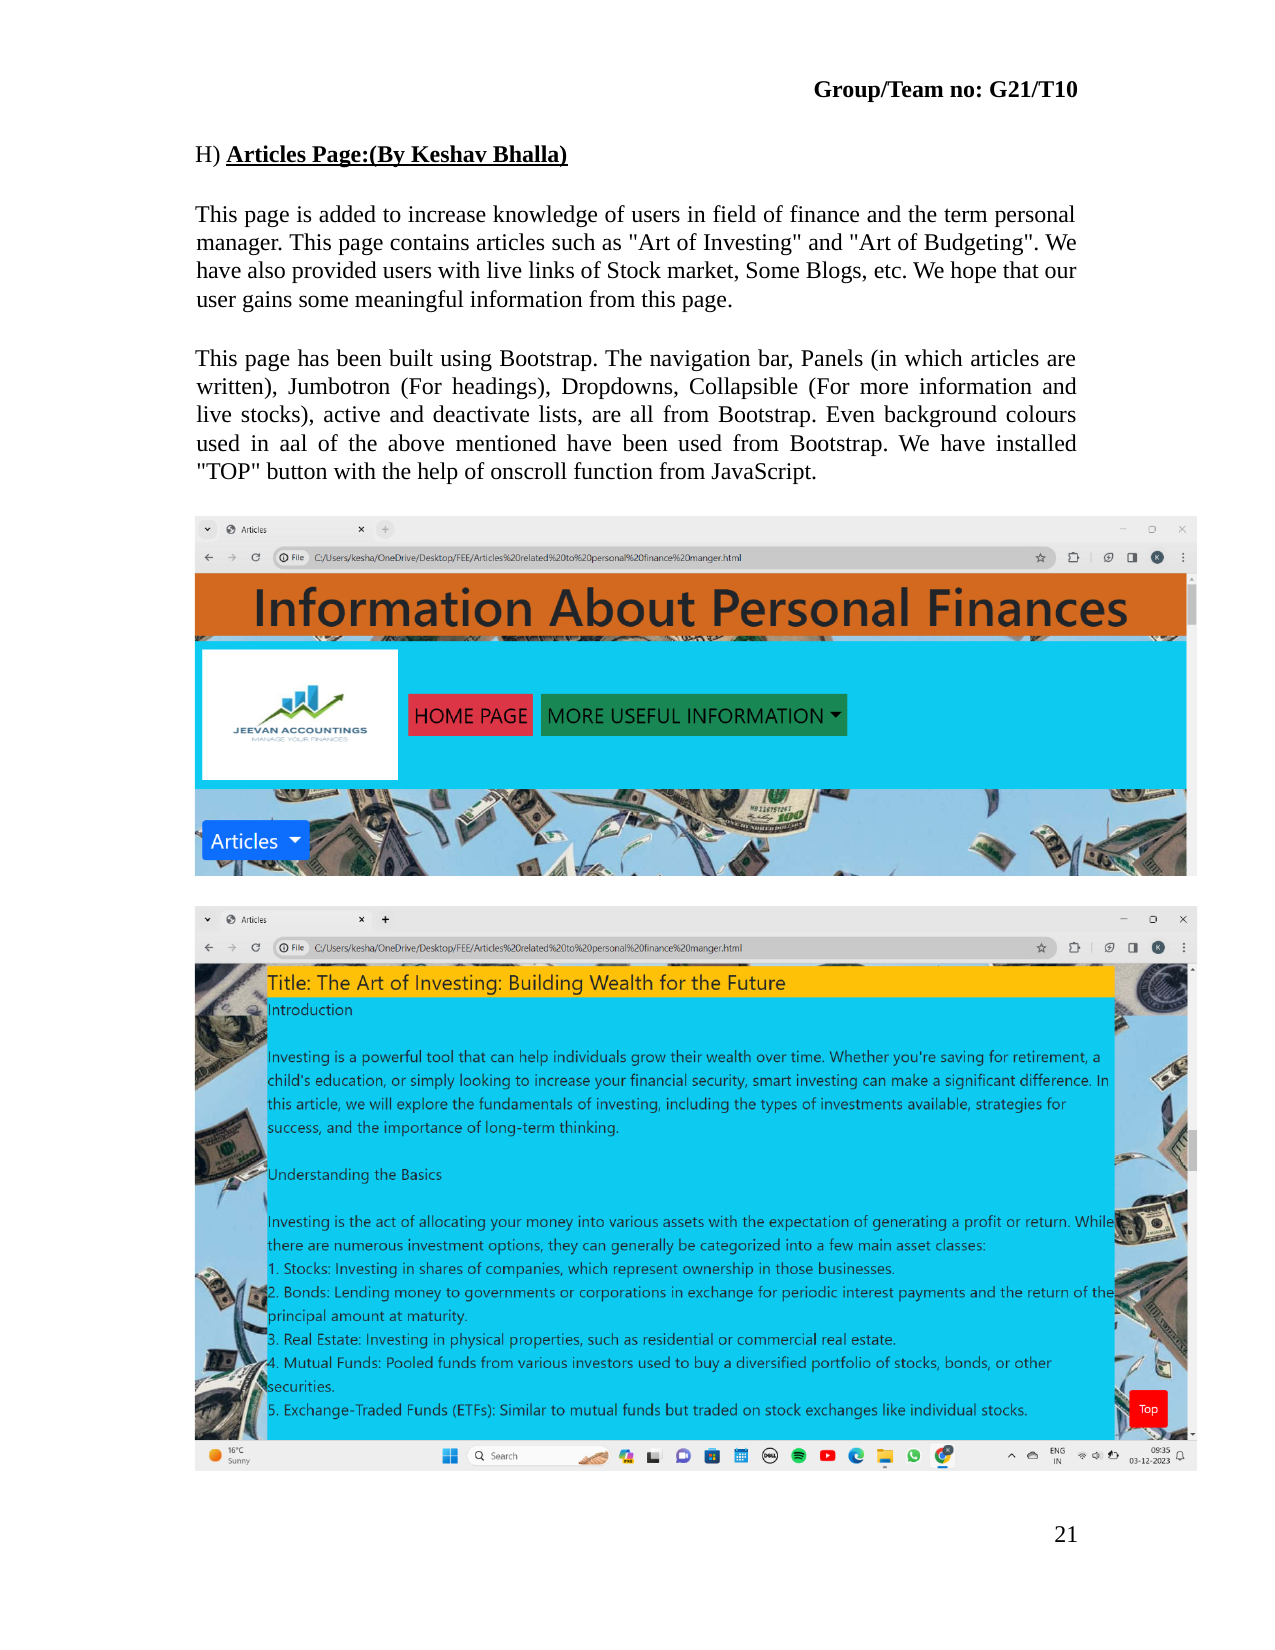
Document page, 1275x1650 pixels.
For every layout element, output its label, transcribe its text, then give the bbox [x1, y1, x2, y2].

text This page has been built using Bootstrap. The navigation bar, Panels (in which articles are written), Jumbotron (For headings), Dropdowns, Collapsible (For more information and live stocks), active and deactivate lists, are all from Bootstrap. Even background colours used in aal of the above mentioned have been used from Bootstrap. We have installed "TOP" button with the help of onscroll function from JavaScript. [195, 344, 1078, 485]
text H) Articles Page:(By Keshav Bhalla) [195, 141, 1078, 168]
text This page is added to increase knowledge of users in field of finance and the term personal manager. This page contains articles such as "Art of Investing" and "Art of Budgeting". We have also provided users with live links of Stock market, Some Blogs, etc. We hope that our user gains some meaningful information from this page. [195, 200, 1078, 312]
picture [194, 516, 1197, 876]
picture [194, 906, 1198, 1471]
